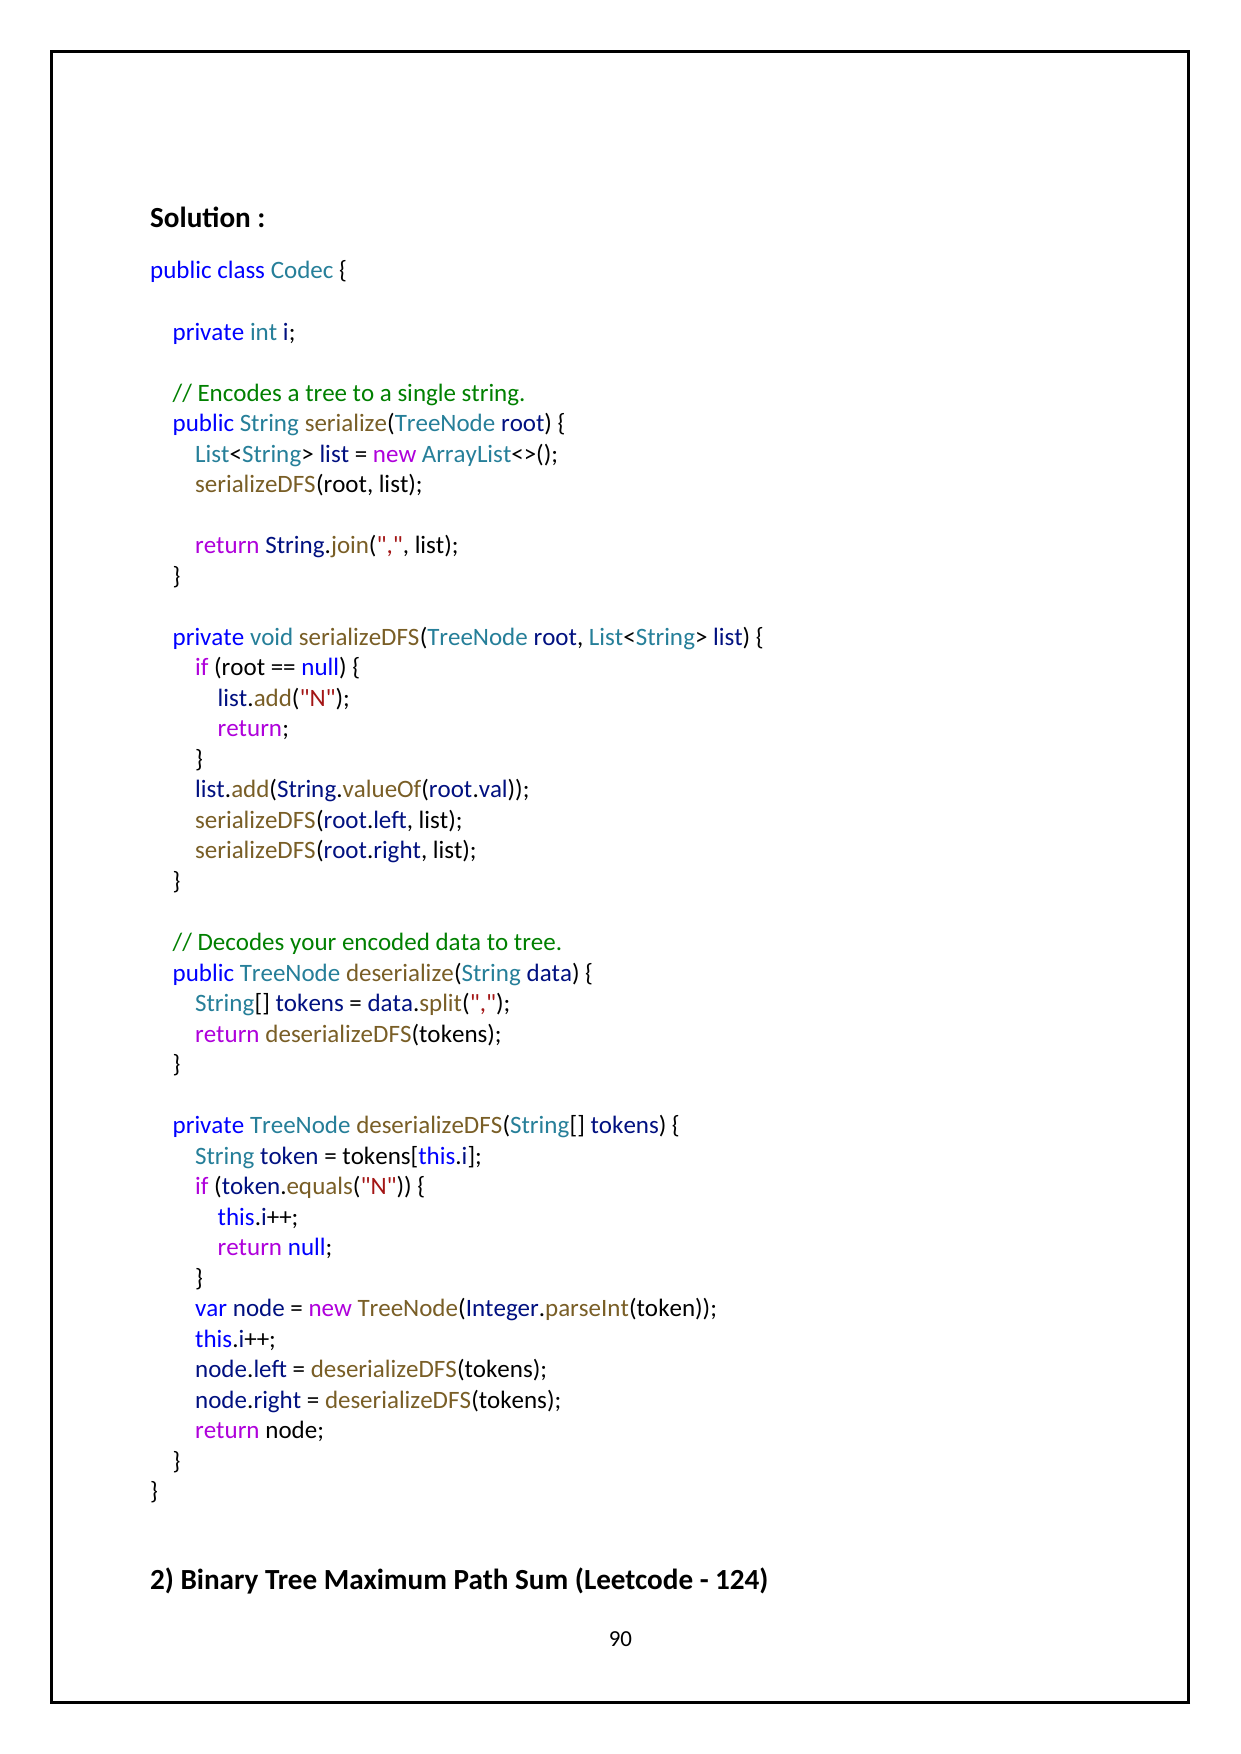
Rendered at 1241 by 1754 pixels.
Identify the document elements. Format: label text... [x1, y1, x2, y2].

text list.add("N"); [150, 682, 1090, 712]
text return; [150, 712, 1090, 743]
text } [150, 1445, 1090, 1476]
text serializeDFS(root.right, list); [150, 834, 1090, 865]
text } [150, 1262, 1090, 1292]
text } [150, 865, 1090, 896]
text node.left = deserializeDFS(tokens); [150, 1353, 1090, 1384]
text if (token.equals("N")) { [150, 1170, 1090, 1201]
text return deserializeDFS(tokens); [150, 1018, 1090, 1048]
text } [150, 1048, 1090, 1079]
text list.add(String.valueOf(root.val)); [150, 773, 1090, 804]
text private int i; [150, 316, 1090, 346]
text serializeDFS(root.left, list); [150, 804, 1090, 834]
text private void serializeDFS(TreeNode root, List<String> list) { [150, 621, 1090, 651]
text // Encodes a tree to a single string. [150, 377, 1090, 407]
text String token = tokens[this.i]; [150, 1140, 1090, 1170]
text } [150, 560, 1090, 590]
text // Decodes your encoded data to tree. [150, 926, 1090, 957]
text node.right = deserializeDFS(tokens); [150, 1384, 1090, 1414]
text String[] tokens = data.split(","); [150, 987, 1090, 1018]
text } [150, 1476, 1090, 1506]
text private TreeNode deserializeDFS(String[] tokens) { [150, 1109, 1090, 1140]
text serializeDFS(root, list); [150, 468, 1090, 499]
text public class Codec { [150, 255, 1090, 285]
text return String.join(",", list); [150, 529, 1090, 560]
text this.i++; [150, 1323, 1090, 1353]
text } [150, 743, 1090, 773]
text this.i++; [150, 1201, 1090, 1231]
text List<String> list = new ArrayList<>(); [150, 438, 1090, 468]
text return node; [150, 1414, 1090, 1445]
text if (root == null) { [150, 651, 1090, 682]
text Solution : [150, 199, 1090, 235]
text var node = new TreeNode(Integer.parseInt(token)); [150, 1292, 1090, 1323]
text return null; [150, 1231, 1090, 1262]
text public String serialize(TreeNode root) { [150, 407, 1090, 438]
text public TreeNode deserialize(String data) { [150, 957, 1090, 987]
text 2) Binary Tree Maximum Path Sum (Leetcode - 124) [150, 1561, 1090, 1597]
